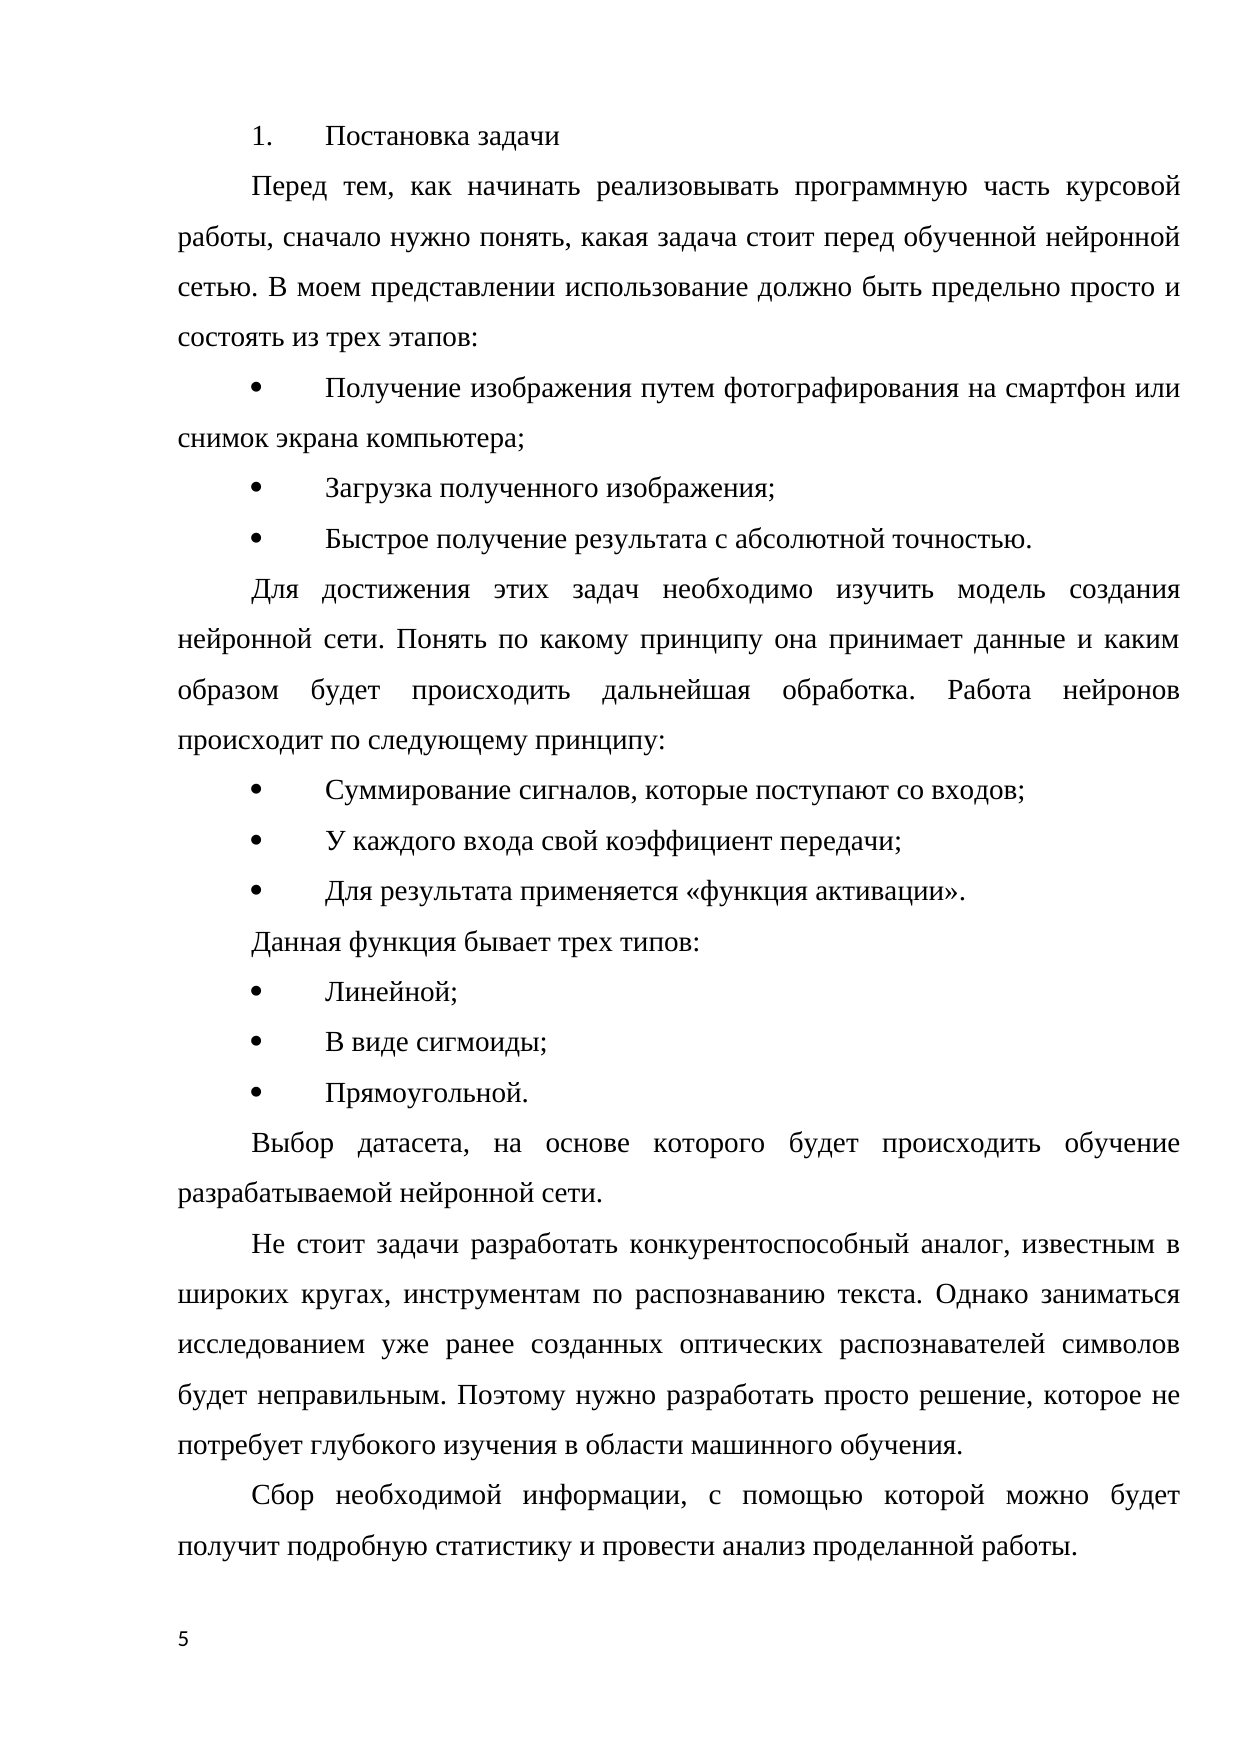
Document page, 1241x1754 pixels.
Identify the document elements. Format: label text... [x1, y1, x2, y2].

list Суммирование сигналов, которые поступают со входов; [177, 772, 1181, 806]
list Прямоугольной. [177, 1075, 1181, 1108]
text Не стоит задачи разработать конкурентоспособный аналог, известным в широких кругах, инструментам по распознаванию текста. Однако заниматься исследованием уже ранее созданных оптических распознавателей символов будет неправильным. Поэтому нужно разработать просто решение, которое не потребует глубокого изучения в области машинного обучения. [177, 1226, 1181, 1461]
list Постановка задачи [177, 118, 1181, 152]
list В виде сигмоиды; [177, 1024, 1181, 1058]
list Загрузка полученного изображения; [177, 470, 1181, 504]
text Сбор необходимой информации, с помощью которой можно будет получит подробную статистику и провести анализ проделанной работы. [177, 1477, 1181, 1561]
text Данная функция бывает трех типов: [177, 924, 1181, 957]
list Быстрое получение результата с абсолютной точностью. [177, 521, 1181, 554]
text Для достижения этих задач необходимо изучить модель создания нейронной сети. Понять по какому принципу она принимает данные и каким образом будет происходить дальнейшая обработка. Работа нейронов происходит по следующему принципу: [177, 571, 1181, 756]
list Линейной; [177, 974, 1181, 1008]
list У каждого входа свой коэффициент передачи; [177, 823, 1181, 857]
text Выбор датасета, на основе которого будет происходить обучение разрабатываемой нейронной сети. [177, 1125, 1181, 1209]
text Перед тем, как начинать реализовывать программную часть курсовой работы, сначало нужно понять, какая задача стоит перед обученной нейронной сетью. В моем представлении использование должно быть предельно просто и состоять из трех этапов: [177, 168, 1181, 353]
list Для результата применяется «функция активации». [177, 873, 1181, 907]
list Получение изображения путем фотографирования на смартфон или снимок экрана компьютера; [177, 370, 1181, 454]
